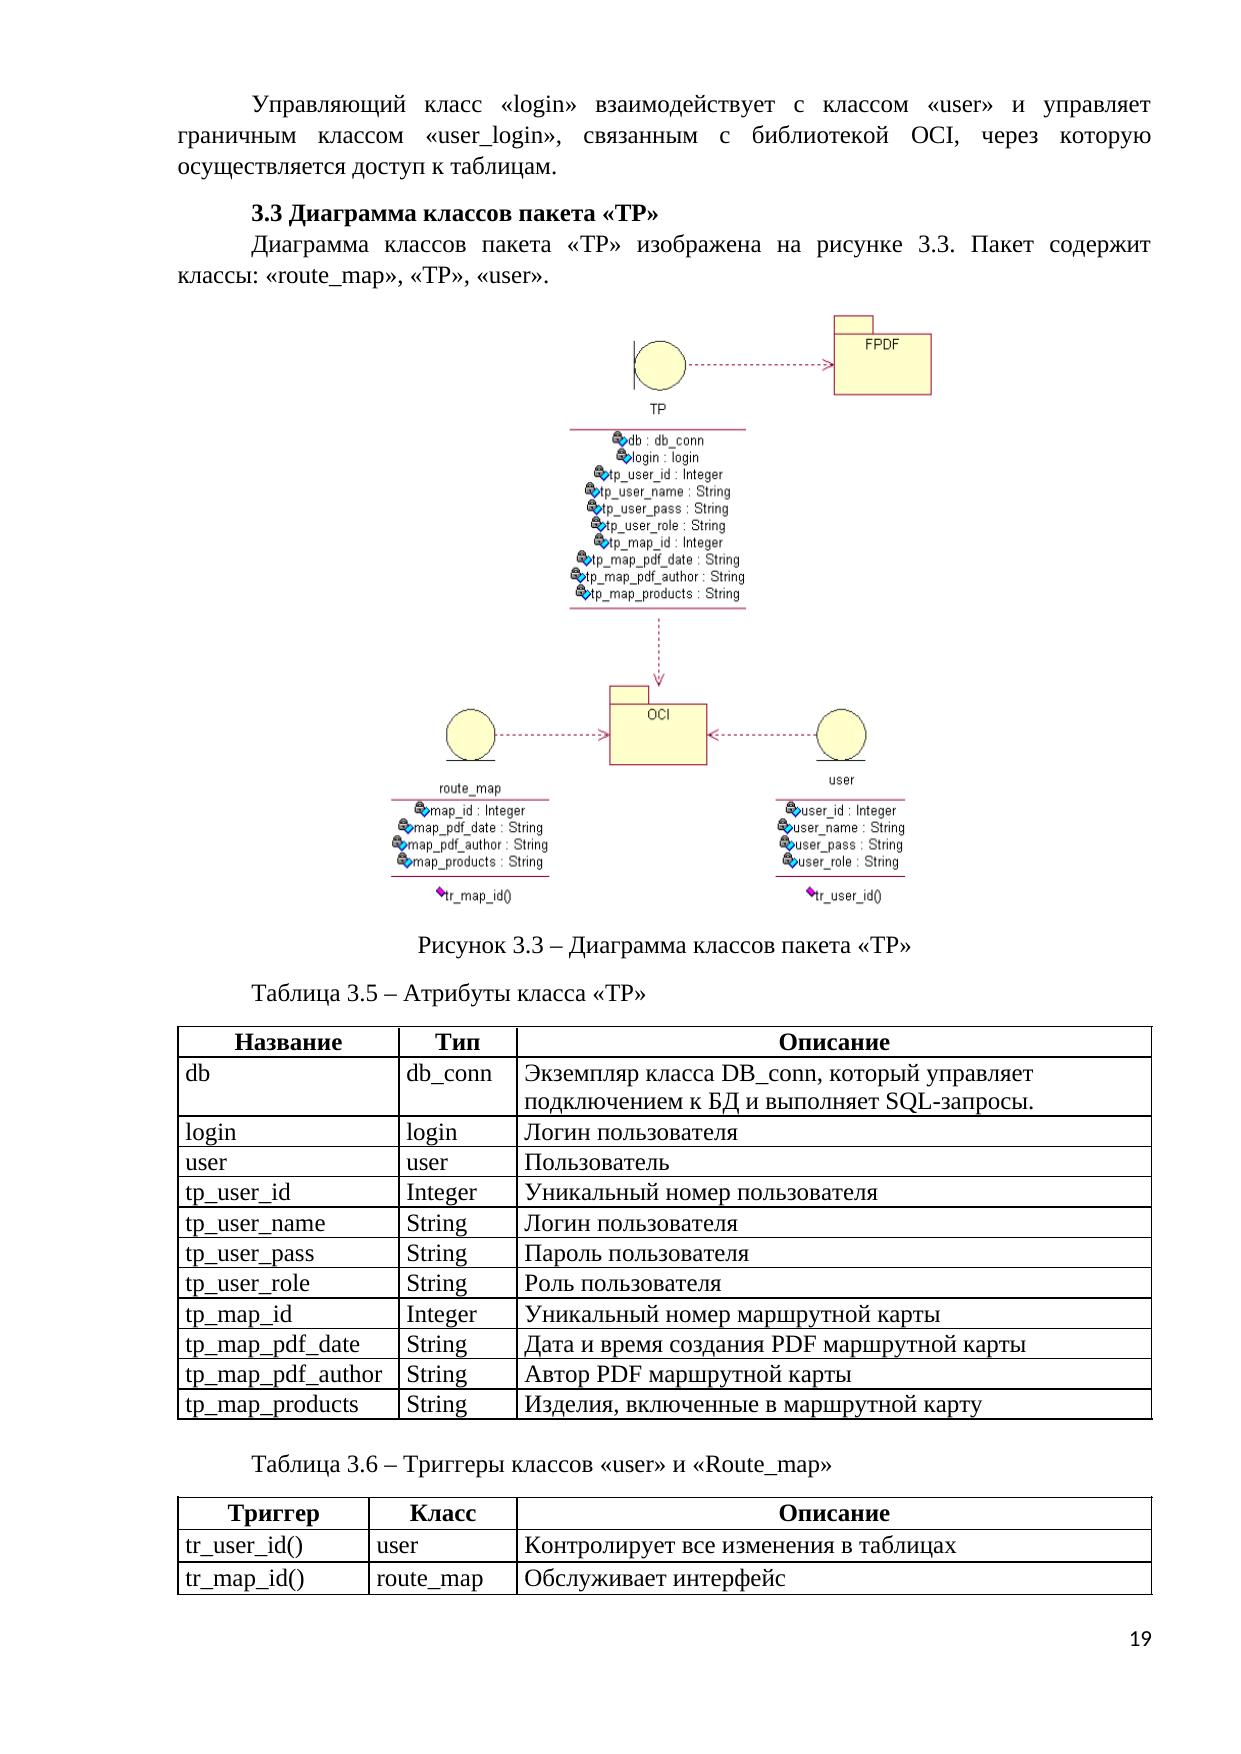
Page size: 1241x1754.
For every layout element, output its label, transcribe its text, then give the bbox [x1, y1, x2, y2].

table_cell Логин пользователя [518, 1208, 1151, 1236]
table_cell Integer [400, 1177, 516, 1206]
table_cell String [400, 1208, 516, 1236]
table_cell tr_user_id() [179, 1530, 368, 1561]
table_cell String [400, 1359, 516, 1388]
table_cell user [179, 1147, 398, 1176]
table_cell String [400, 1390, 516, 1418]
table_cell tp_user_id [179, 1177, 398, 1206]
table_cell db [179, 1058, 398, 1115]
text Диаграмма классов пакета «TP» изображена на рисунке 3.3. Пакет содержит классы: «route_map», «TP», «user». [177, 229, 1152, 289]
table_cell Изделия, включенные в маршрутной карту [518, 1390, 1151, 1418]
table_cell login [400, 1117, 516, 1146]
table_header Описание [518, 1498, 1151, 1529]
table_cell String [400, 1268, 516, 1297]
table_cell tp_user_role [179, 1268, 398, 1297]
table_cell Обслуживает интерфейс [518, 1563, 1151, 1593]
table_header Описание [518, 1027, 1151, 1056]
table_cell Уникальный номер пользователя [518, 1177, 1151, 1206]
table_cell route_map [370, 1563, 516, 1593]
table_cell tp_user_pass [179, 1238, 398, 1267]
table_cell Экземпляр класса DB_conn, который управляет подключением к БД и выполняет SQL-запросы. [518, 1058, 1151, 1115]
table_cell user [370, 1530, 516, 1561]
subtitle 3.3 Диаграмма классов пакета «TP» [177, 198, 1152, 227]
text Управляющий класс «login» взаимодействует с классом «user» и управляет граничным классом «user_login», связанным с библиотекой OCI, через которую осуществляется доступ к таблицам. [177, 89, 1152, 179]
table_cell tp_user_name [179, 1208, 398, 1236]
table_cell login [179, 1117, 398, 1146]
table_header Триггер [179, 1498, 368, 1529]
table_cell tp_map_products [179, 1390, 398, 1418]
table_cell db_conn [400, 1058, 516, 1115]
text Рисунок 3.3 – Диаграмма классов пакета «TP» [177, 930, 1152, 959]
table_cell tp_map_pdf_author [179, 1359, 398, 1388]
table_cell Контролирует все изменения в таблицах [518, 1530, 1151, 1561]
table_cell tp_map_id [179, 1299, 398, 1327]
table_header Тип [400, 1027, 517, 1056]
table_cell Логин пользователя [518, 1117, 1151, 1146]
table_cell Integer [400, 1299, 516, 1327]
table_cell Роль пользователя [518, 1268, 1151, 1297]
table_cell String [400, 1329, 516, 1358]
table_cell Автор PDF маршрутной карты [518, 1359, 1151, 1388]
table_header Класс [370, 1498, 516, 1529]
table_cell Уникальный номер маршрутной карты [518, 1299, 1151, 1327]
table_cell String [400, 1238, 516, 1267]
text Таблица 3.5 – Атрибуты класса «TP» [177, 978, 1152, 1007]
table_cell Дата и время создания PDF маршрутной карты [518, 1329, 1151, 1358]
table_cell user [400, 1147, 516, 1176]
table_cell tp_map_pdf_date [179, 1329, 398, 1358]
table_header Название [179, 1027, 399, 1056]
table_cell Пароль пользователя [518, 1238, 1151, 1267]
picture [379, 308, 949, 912]
text Таблица 3.6 – Триггеры классов «user» и «Route_map» [177, 1449, 1152, 1477]
table_cell tr_map_id() [179, 1563, 368, 1593]
table_cell Пользователь [518, 1147, 1151, 1176]
